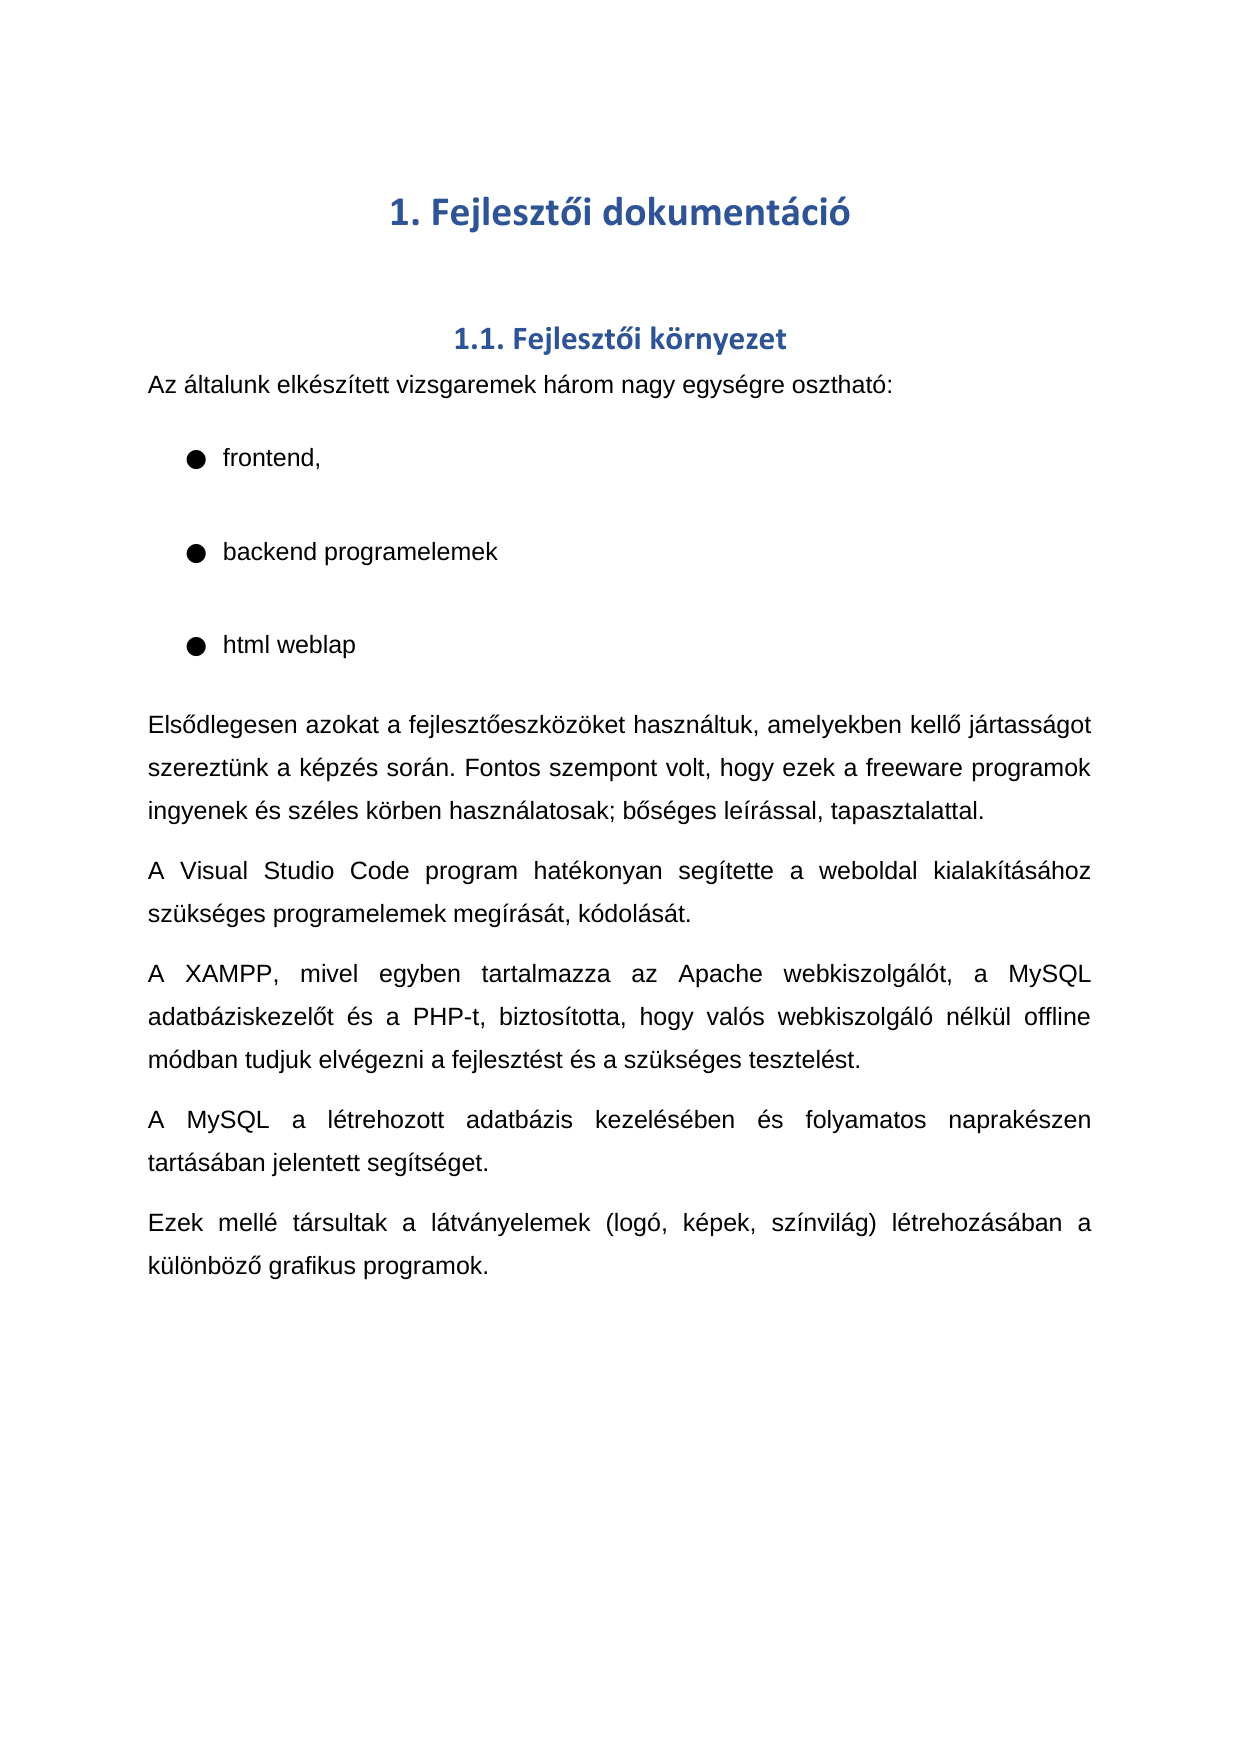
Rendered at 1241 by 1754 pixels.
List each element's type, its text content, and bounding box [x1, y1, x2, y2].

text Az általunk elkészített vizsgaremek három nagy egységre osztható: [148, 369, 1093, 398]
text A Visual Studio Code program hatékonyan segítette a weboldal kialakításához szükséges programelemek megírását, kódolását. [148, 856, 1093, 928]
text A XAMPP, mivel egyben tartalmazza az Apache webkiszolgálót, a MySQL adatbáziskezelőt és a PHP-t, biztosította, hogy valós webkiszolgáló nélkül offline módban tudjuk elvégezni a fejlesztést és a szükséges tesztelést. [148, 959, 1093, 1074]
subtitle 1. Fejlesztői dokumentáció [148, 185, 1093, 236]
text Elsődlegesen azokat a fejlesztőeszközöket használtuk, amelyekben kellő jártasságot szereztünk a képzés során. Fontos szempont volt, hogy ezek a freeware programok ingyenek és széles körben használatosak; bőséges leírással, tapasztalattal. [148, 710, 1093, 825]
text A MySQL a létrehozott adatbázis kezelésében és folyamatos naprakészen tartásában jelentett segítséget. [148, 1105, 1093, 1177]
subtitle 1.1. Fejlesztői környezet [148, 317, 1093, 358]
text Ezek mellé társultak a látványelemek (logó, képek, színvilág) létrehozásában a különböző grafikus programok. [148, 1208, 1093, 1280]
list backend programelemek [185, 523, 1093, 574]
list html weblap [185, 616, 1093, 668]
list frontend, [185, 429, 1093, 481]
